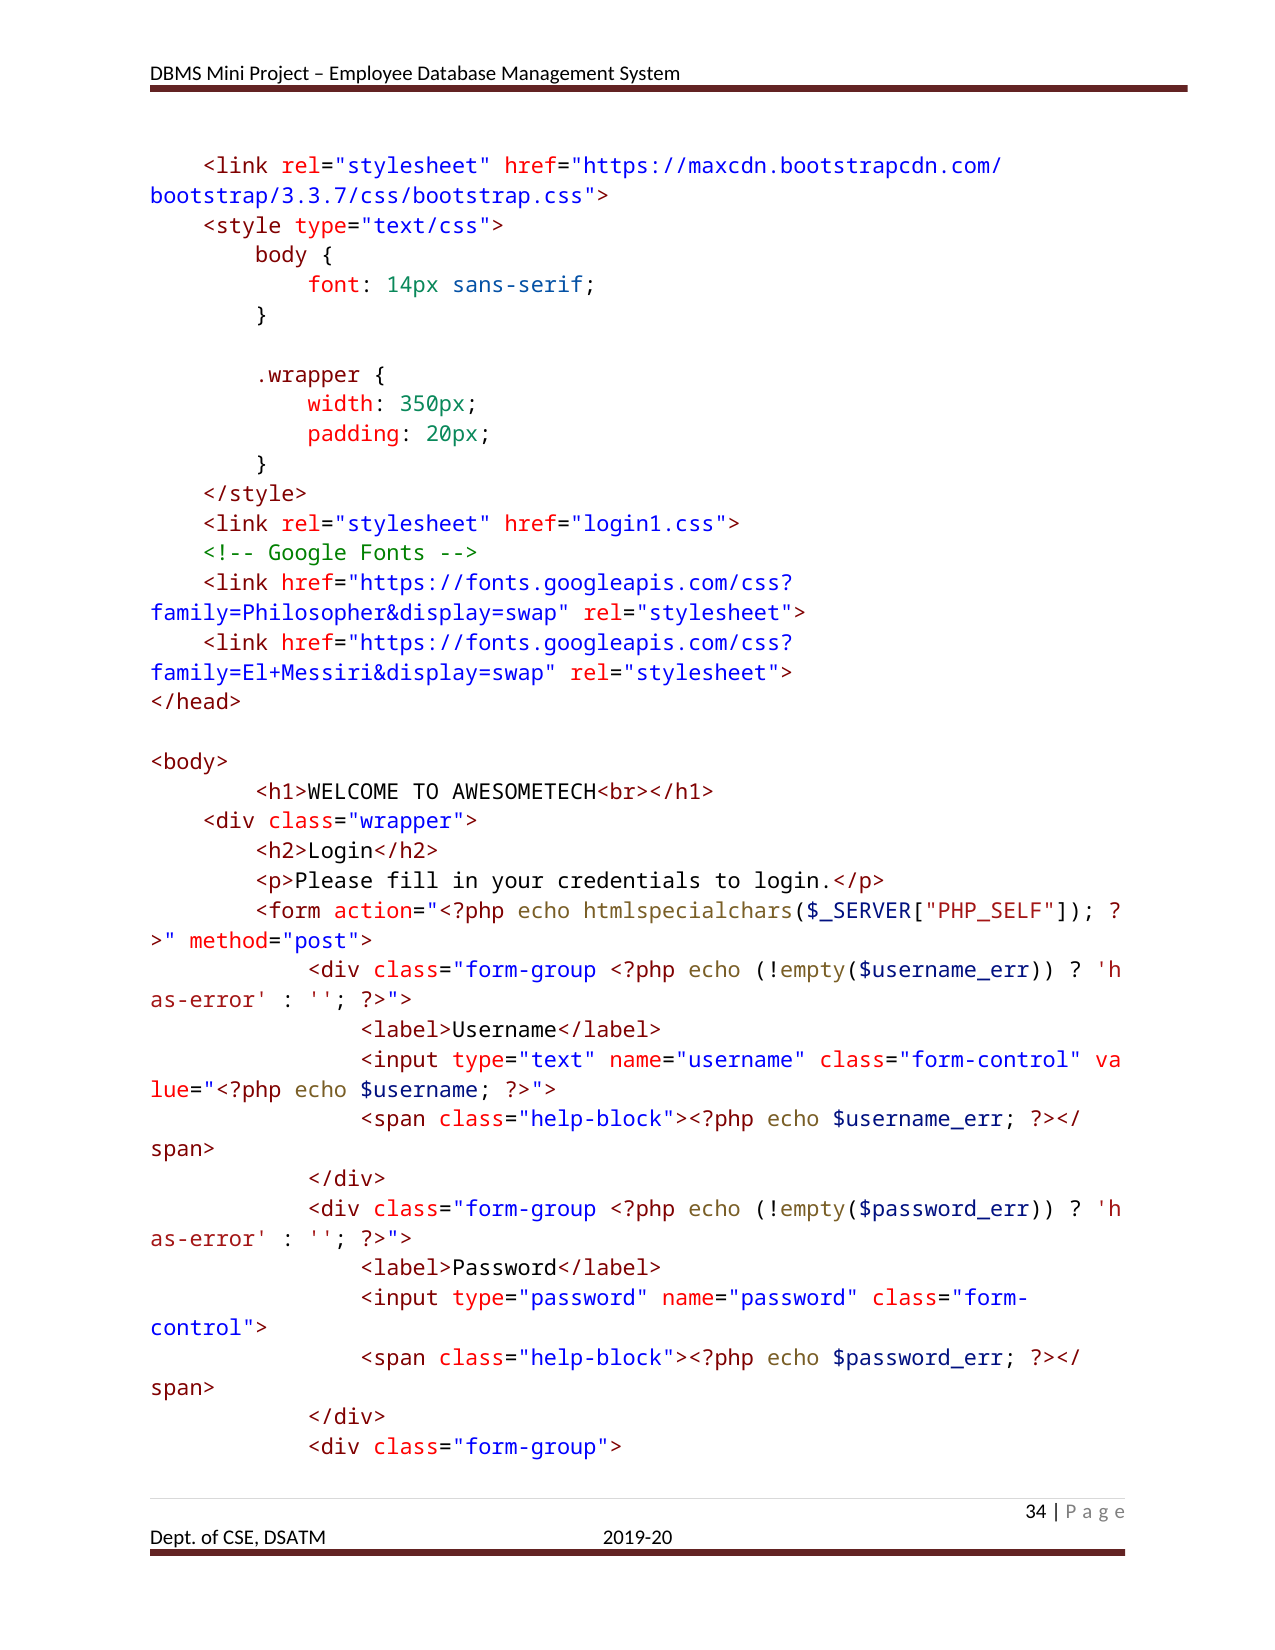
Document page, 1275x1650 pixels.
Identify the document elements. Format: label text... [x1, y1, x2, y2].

text </div> [150, 1163, 1125, 1193]
text <input type="text" name="username" class="form-control" value="<?php echo $username; ?>"> [150, 1044, 1125, 1103]
text <div class="form-group <?php echo (!empty($password_err)) ? 'has-error' : ''; ?>"> [150, 1193, 1125, 1252]
text } [150, 299, 1125, 329]
text <div class="wrapper"> [150, 805, 1125, 835]
text <form action="<?php echo htmlspecialchars($_SERVER["PHP_SELF"]); ?>" method="post"> [150, 895, 1125, 954]
text body { [150, 239, 1125, 269]
text <h1>WELCOME TO AWESOMETECH<br></h1> [150, 776, 1125, 805]
text font: 14px sans-serif; [150, 269, 1125, 299]
text <link href="https://fonts.googleapis.com/css?family=Philosopher&display=swap" rel="stylesheet"> [150, 567, 1125, 627]
text .wrapper { [150, 358, 1125, 388]
text </head> [150, 686, 1125, 716]
text <label>Username</label> [150, 1014, 1125, 1044]
text <div class="form-group"> [150, 1431, 1125, 1461]
text <h2>Login</h2> [150, 835, 1125, 865]
text <link rel="stylesheet" href="https://maxcdn.bootstrapcdn.com/bootstrap/3.3.7/css/bootstrap.css"> [150, 150, 1125, 209]
picture [150, 85, 1188, 92]
text width: 350px; [150, 388, 1125, 418]
text <link href="https://fonts.googleapis.com/css?family=El+Messiri&display=swap" rel="stylesheet"> [150, 627, 1125, 686]
text <span class="help-block"><?php echo $username_err; ?></span> [150, 1103, 1125, 1163]
text } [150, 448, 1125, 478]
text <input type="password" name="password" class="form-control"> [150, 1282, 1125, 1342]
text <body> [150, 746, 1125, 776]
text <p>Please fill in your credentials to login.</p> [150, 865, 1125, 895]
text <label>Password</label> [150, 1252, 1125, 1282]
text padding: 20px; [150, 418, 1125, 448]
text <span class="help-block"><?php echo $password_err; ?></span> [150, 1342, 1125, 1401]
text </style> [150, 478, 1125, 507]
text <div class="form-group <?php echo (!empty($username_err)) ? 'has-error' : ''; ?>"> [150, 954, 1125, 1014]
text <style type="text/css"> [150, 209, 1125, 239]
text <!-- Google Fonts --> [150, 537, 1125, 567]
text </div> [150, 1401, 1125, 1431]
picture [150, 1549, 1125, 1556]
text <link rel="stylesheet" href="login1.css"> [150, 507, 1125, 537]
